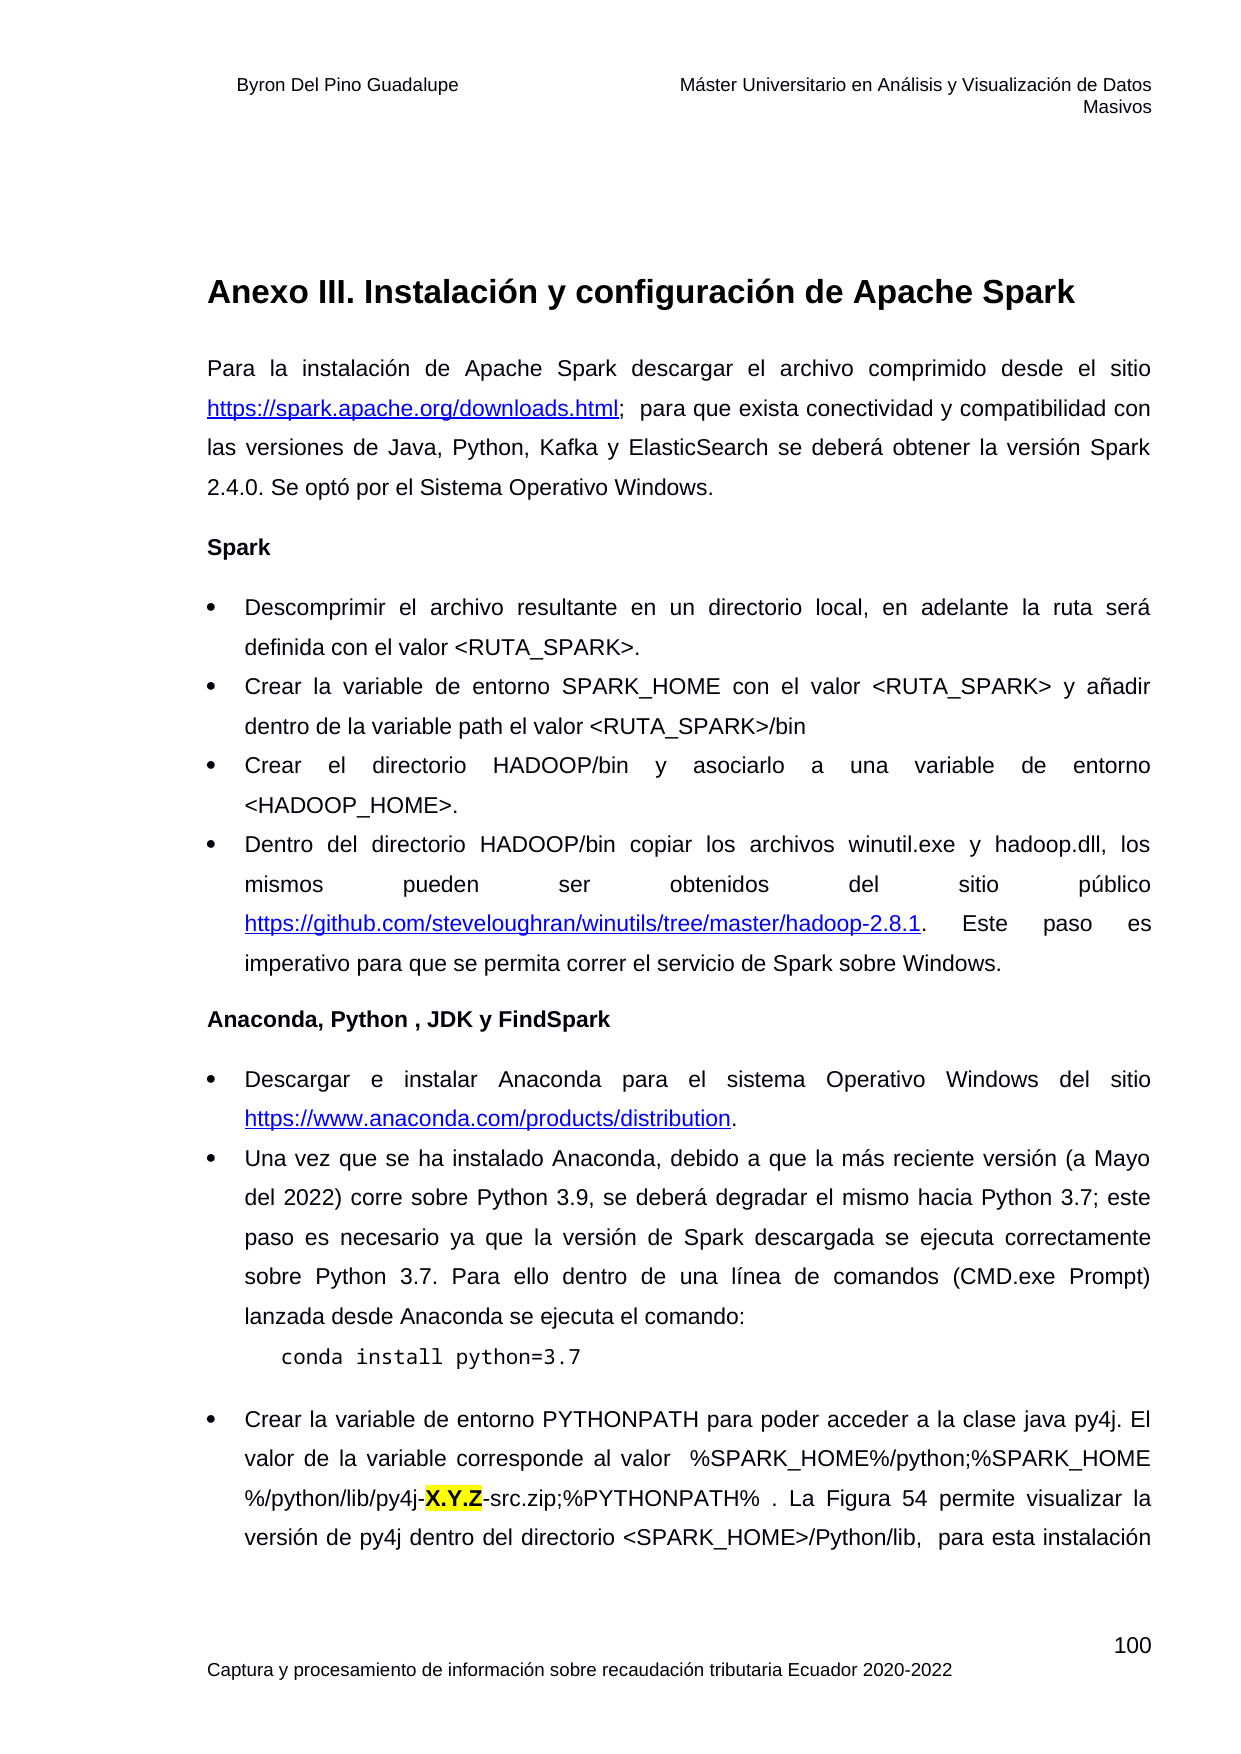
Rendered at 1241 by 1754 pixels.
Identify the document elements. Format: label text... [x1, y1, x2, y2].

subtitle Anexo III. Instalación y configuración de Apache Spark [207, 272, 1152, 311]
list Crear la variable de entorno SPARK_HOME con el valor <RUTA_SPARK> y añadir dentro de la variable path el valor <RUTA_SPARK>/bin [207, 673, 1152, 739]
list conda install python=3.7 [244, 1342, 1152, 1371]
text Spark [207, 534, 1152, 560]
list Descargar e instalar Anaconda para el sistema Operativo Windows del sitio https://www.anaconda.com/products/distribution. [207, 1066, 1152, 1132]
text Para la instalación de Apache Spark descargar el archivo comprimido desde el sitio https://spark.apache.org/downloads.html; para que exista conectividad y compatibilidad con las versiones de Java, Python, Kafka y ElasticSearch se deberá obtener la versión Spark 2.4.0. Se optó por el Sistema Operativo Windows. [207, 355, 1152, 500]
list Descomprimir el archivo resultante en un directorio local, en adelante la ruta será definida con el valor <RUTA_SPARK>. [207, 594, 1152, 660]
text Anaconda, Python , JDK y FindSpark [207, 1006, 1152, 1032]
list Dentro del directorio HADOOP/bin copiar los archivos winutil.exe y hadoop.dll, los mismos pueden ser obtenidos del sitio público https://github.com/steveloughran/winutils/tree/master/hadoop-2.8.1. Este paso es imperativo para que se permita correr el servicio de Spark sobre Windows. [207, 831, 1152, 976]
list Una vez que se ha instalado Anaconda, debido a que la más reciente versión (a Mayo del 2022) corre sobre Python 3.9, se deberá degradar el mismo hacia Python 3.7; este paso es necesario ya que la versión de Spark descargada se ejecuta correctamente sobre Python 3.7. Para ello dentro de una línea de comandos (CMD.exe Prompt) lanzada desde Anaconda se ejecuta el comando: [207, 1145, 1152, 1329]
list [207, 1406, 1152, 1551]
list Crear el directorio HADOOP/bin y asociarlo a una variable de entorno <HADOOP_HOME>. [207, 752, 1152, 818]
